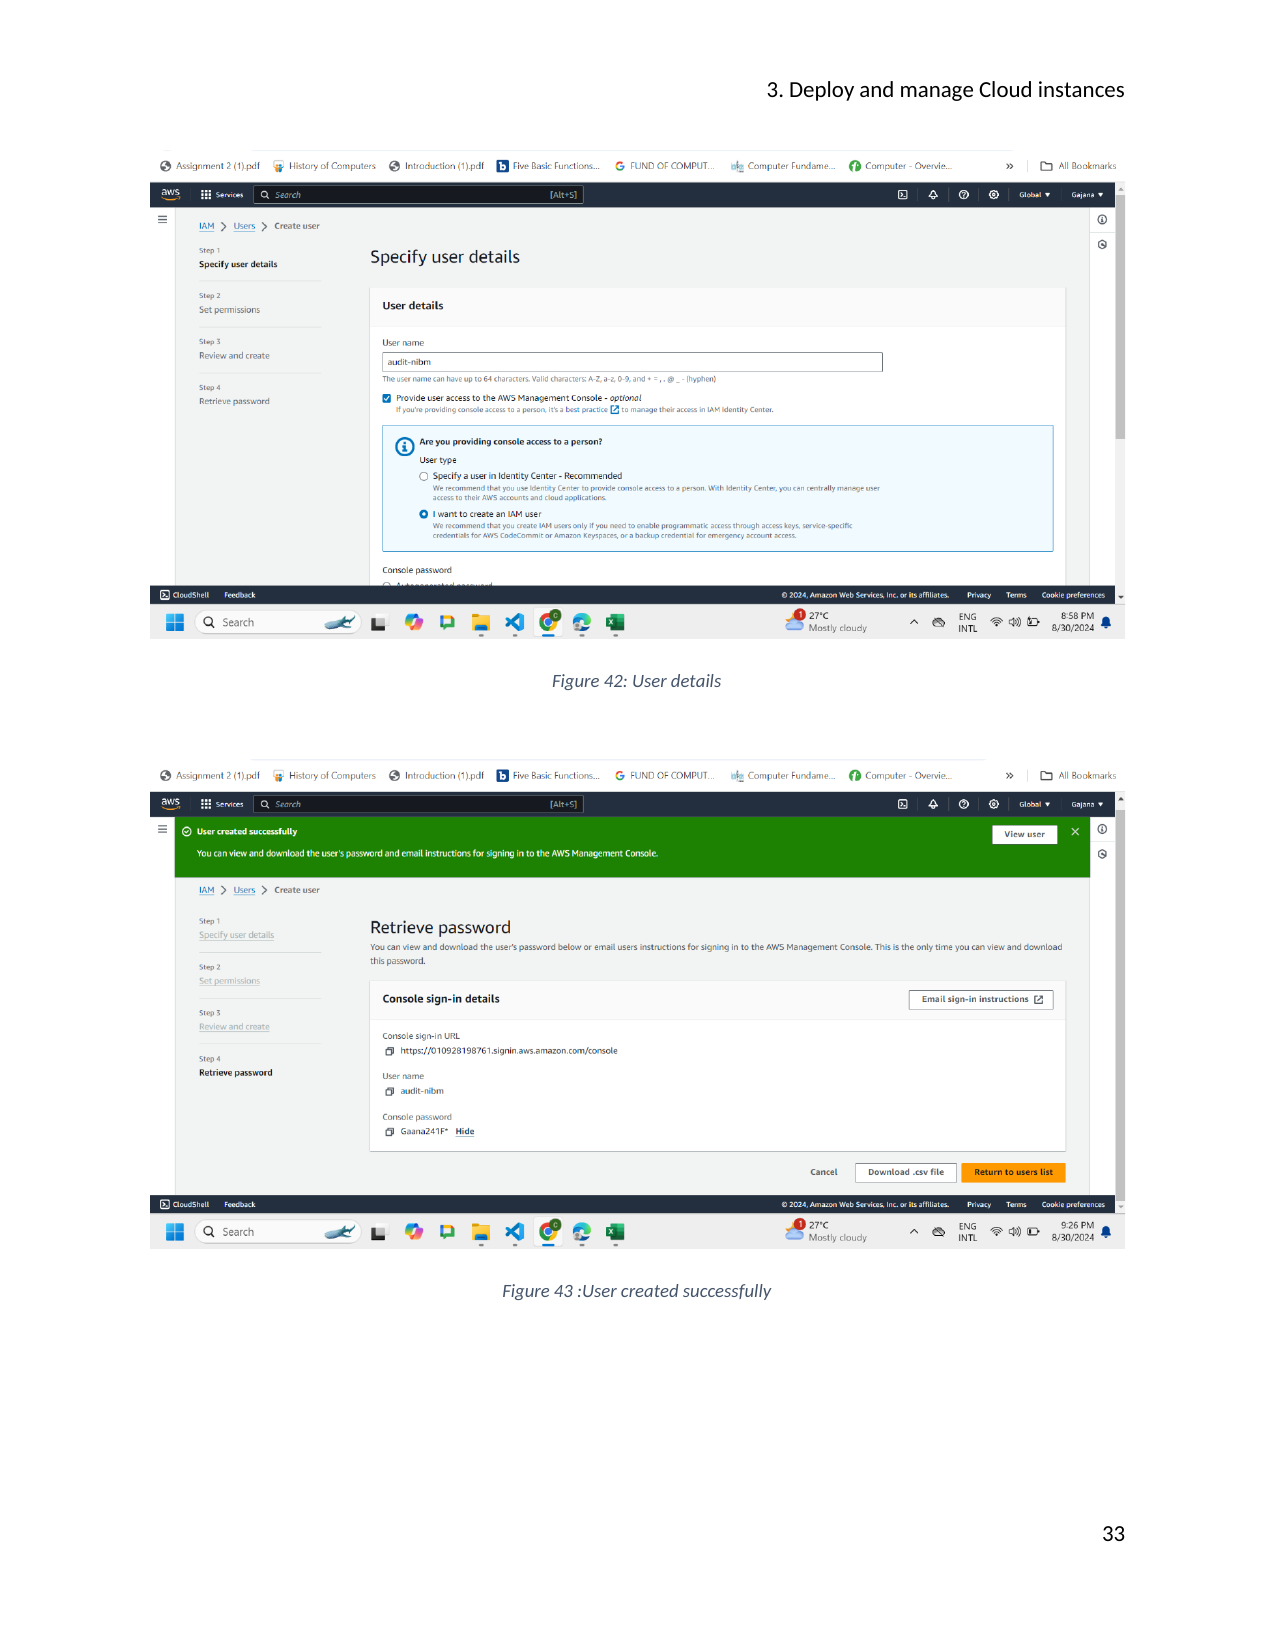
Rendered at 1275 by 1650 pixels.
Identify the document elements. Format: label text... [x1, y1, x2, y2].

picture [150, 150, 1125, 639]
text Figure 42: User details [150, 669, 1125, 692]
text Figure 43 :User created successfully [150, 1279, 1125, 1302]
picture [150, 759, 1125, 1249]
